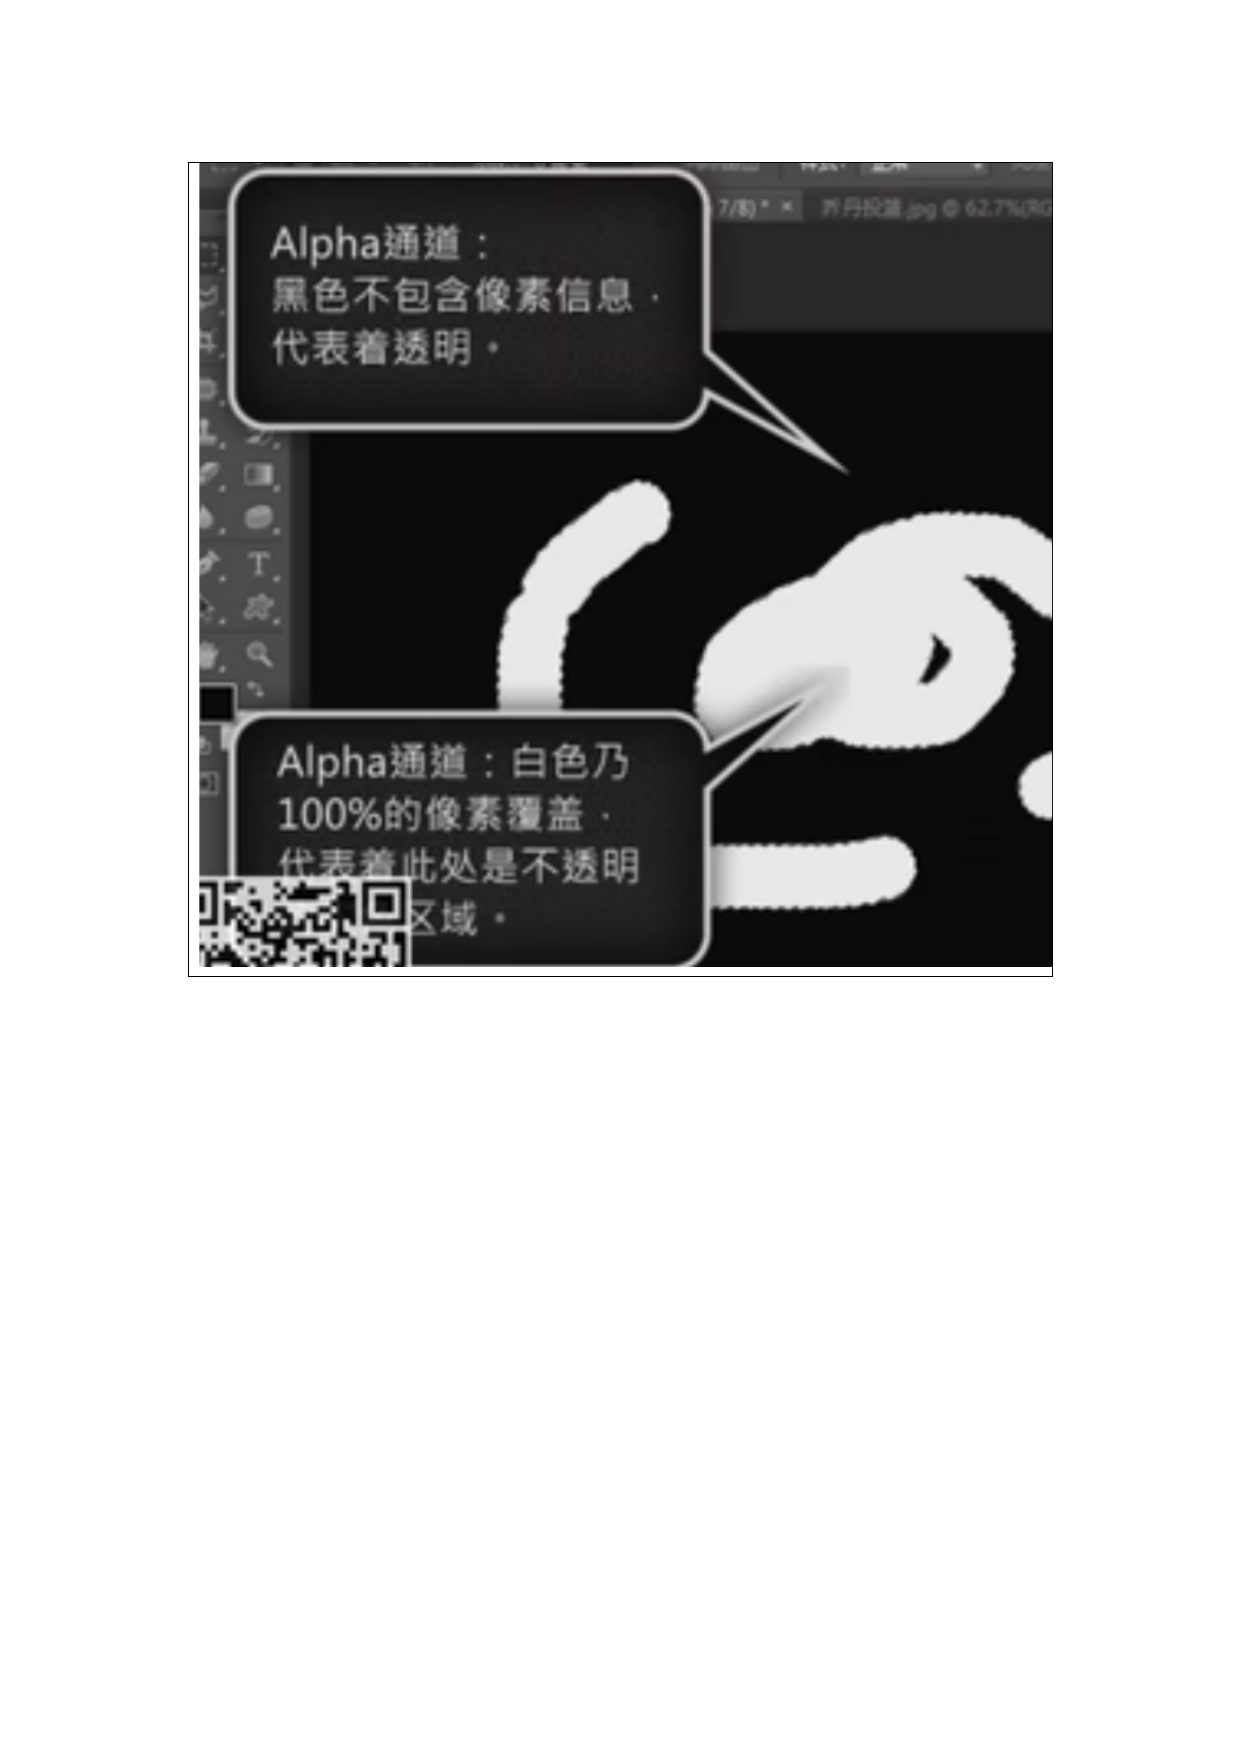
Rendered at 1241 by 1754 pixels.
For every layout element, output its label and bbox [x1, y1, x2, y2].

picture [199, 163, 1053, 967]
table_header [189, 163, 1052, 976]
